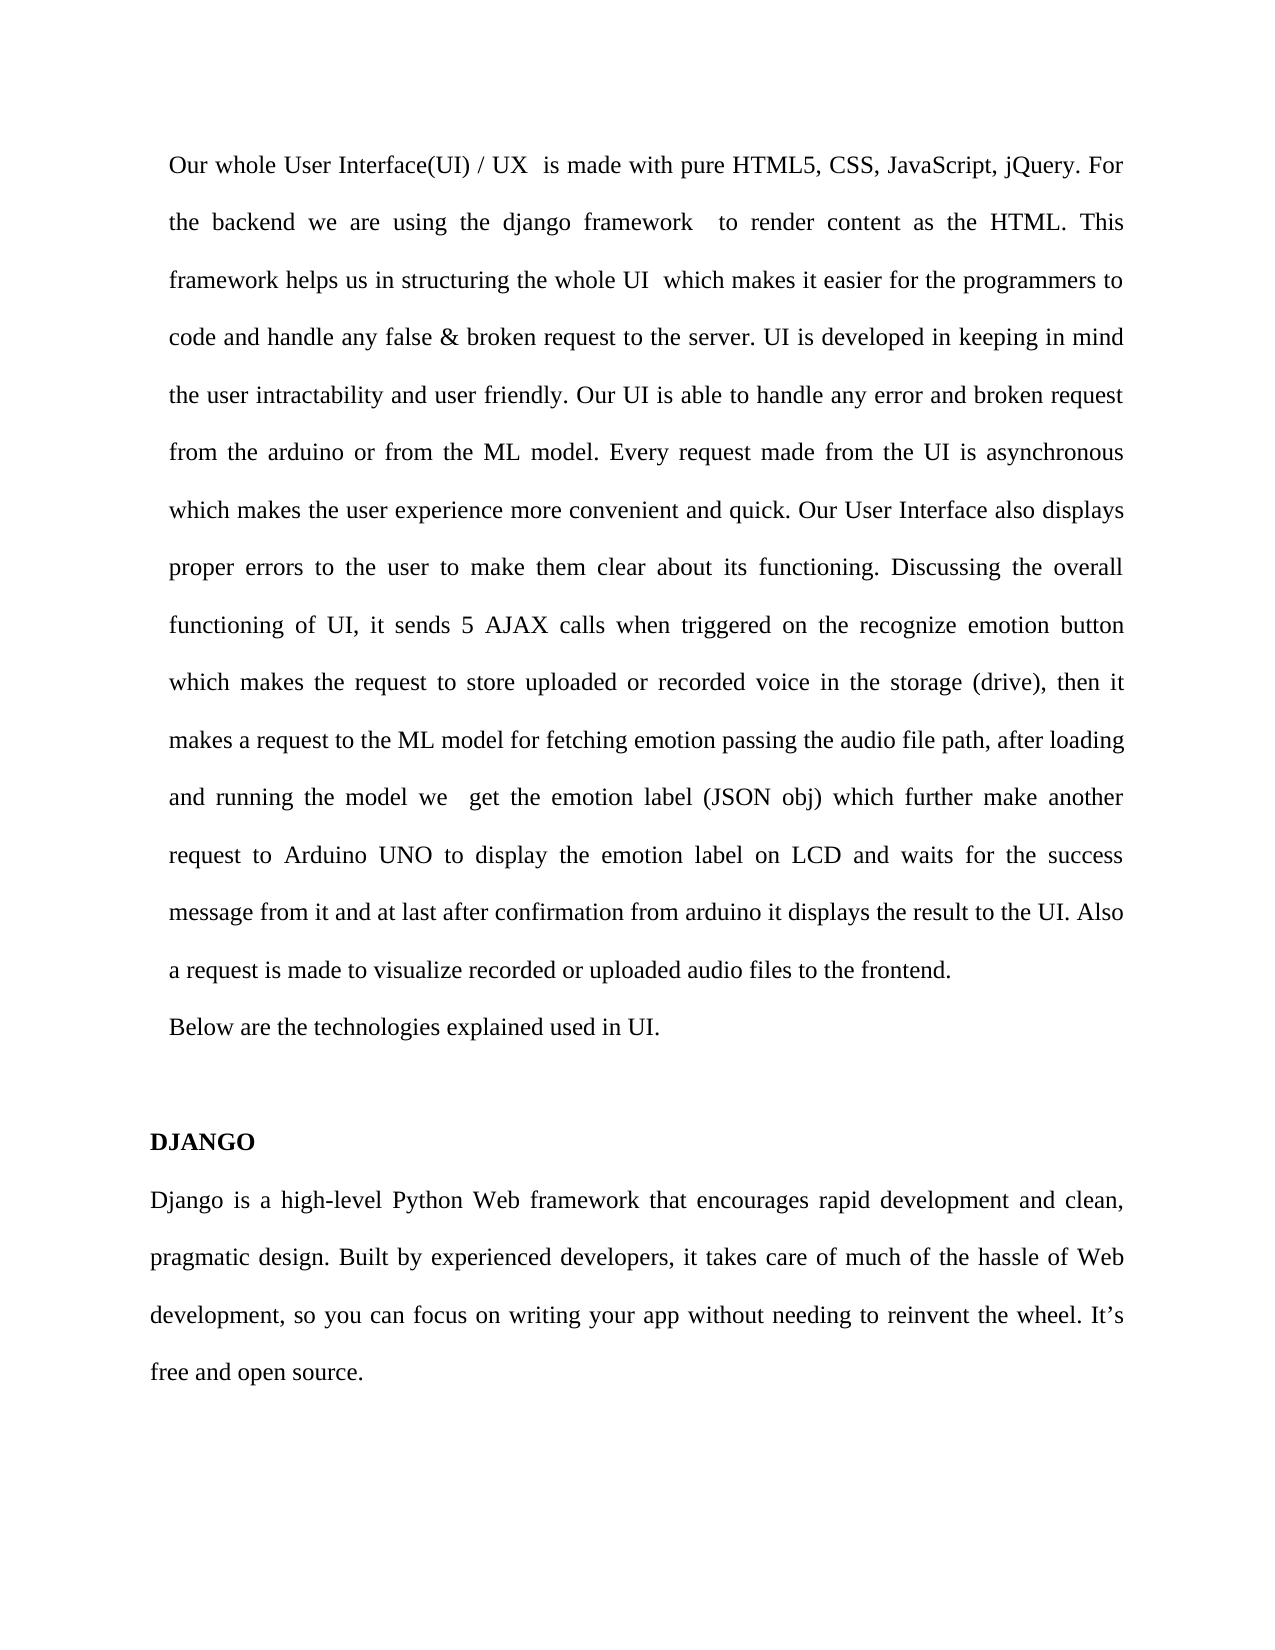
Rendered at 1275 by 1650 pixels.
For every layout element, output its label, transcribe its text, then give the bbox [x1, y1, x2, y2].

text Below are the technologies explained used in UI. [169, 1012, 1125, 1041]
text Django is a high-level Python Web framework that encourages rapid development and clean, pragmatic design. Built by experienced developers, it takes care of much of the hassle of Web development, so you can focus on writing your app without needing to reinvent the wheel. It’s free and open source. [150, 1185, 1125, 1386]
text DJANGO [150, 1127, 1125, 1156]
text Our whole User Interface(UI) / UX is made with pure HTML5, CSS, JavaScript, jQuery. For the backend we are using the django framework to render content as the HTML. This framework helps us in structuring the whole UI which makes it easier for the programmers to code and handle any false & broken request to the server. UI is developed in keeping in mind the user intractability and user friendly. Our UI is able to handle any error and broken request from the arduino or from the ML model. Every request made from the UI is asynchronous which makes the user experience more convenient and quick. Our User Interface also displays proper errors to the user to make them clear about its functioning. Discussing the overall functioning of UI, it sends 5 AJAX calls when triggered on the recognize emotion button which makes the request to store uploaded or recorded voice in the storage (drive), then it makes a request to the ML model for fetching emotion passing the audio file path, after loading and running the model we get the emotion label (JSON obj) which further make another request to Arduino UNO to display the emotion label on LCD and waits for the success message from it and at last after confirmation from arduino it displays the result to the UI. Also a request is made to visualize recorded or uploaded audio files to the frontend. [169, 150, 1125, 984]
